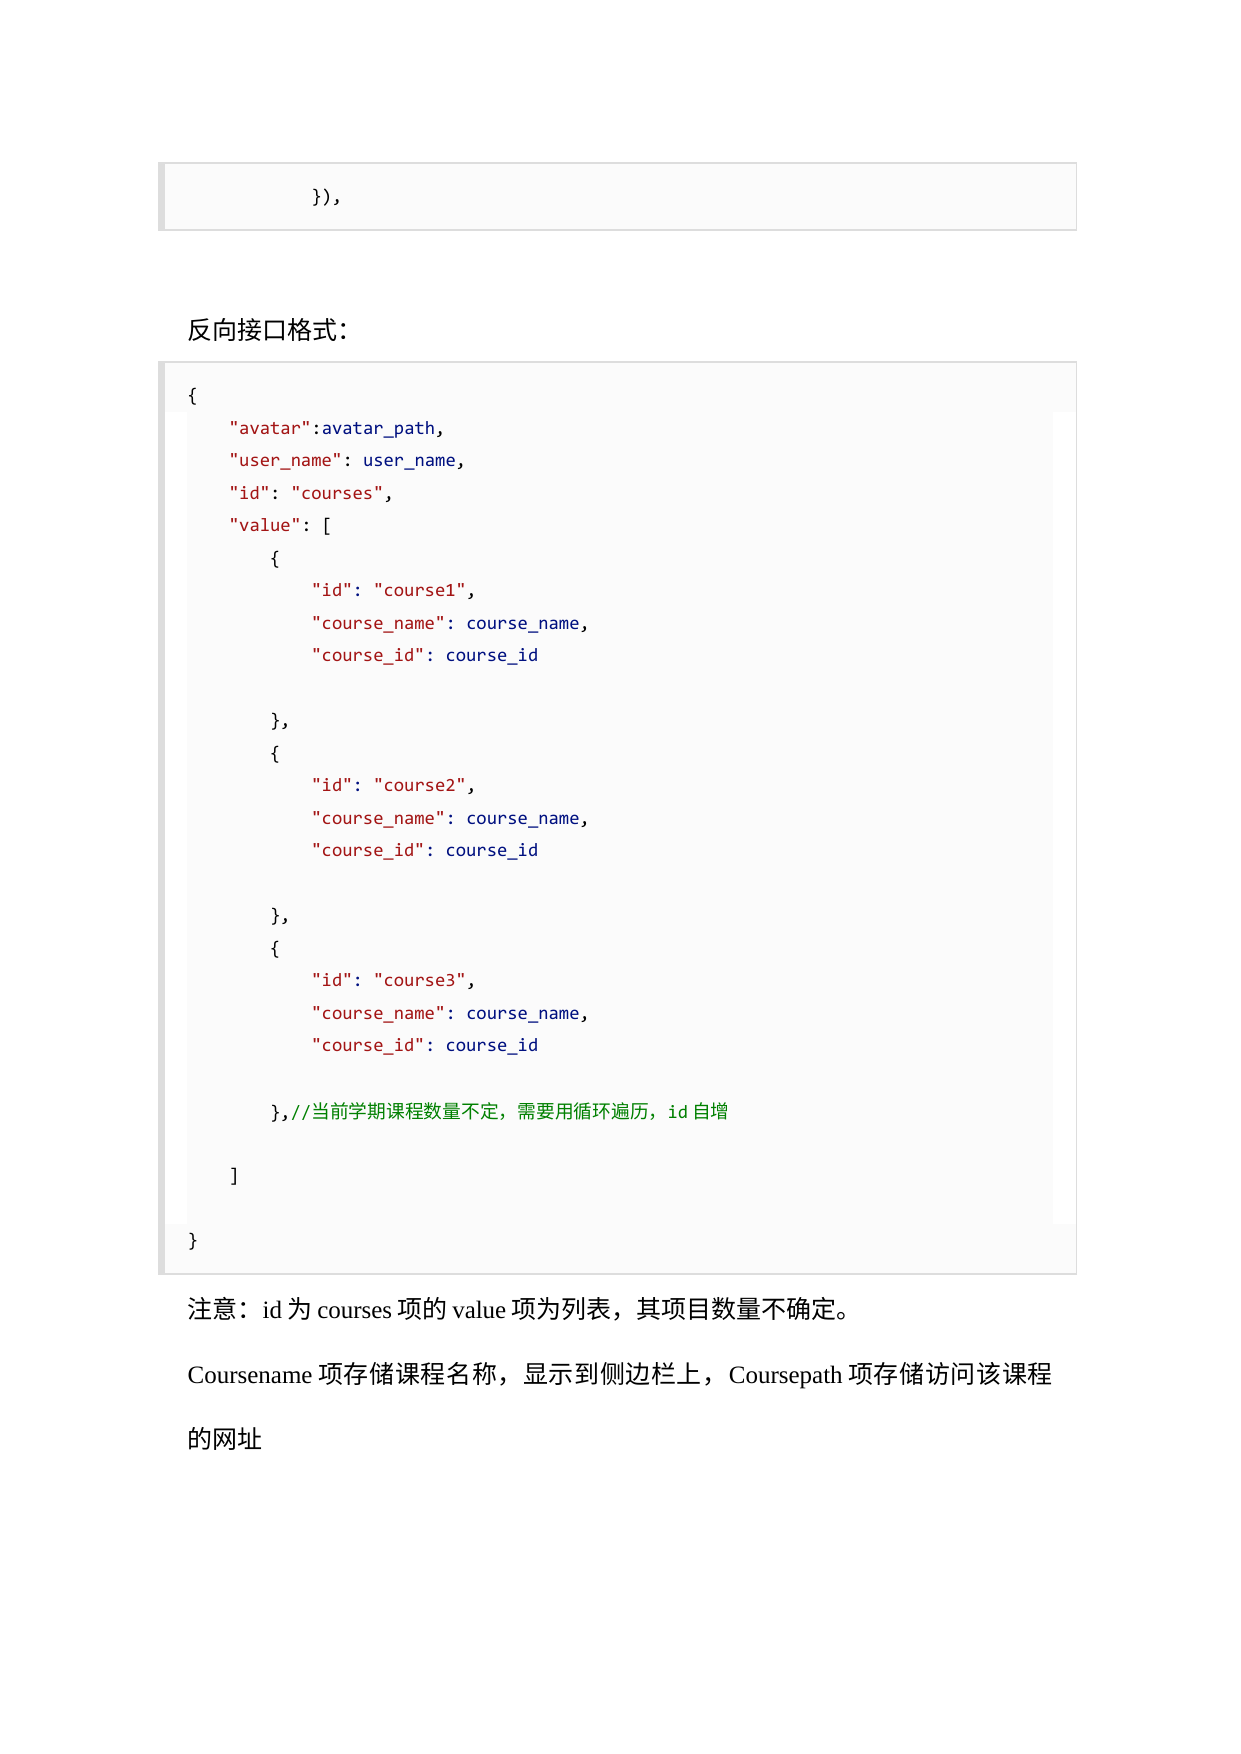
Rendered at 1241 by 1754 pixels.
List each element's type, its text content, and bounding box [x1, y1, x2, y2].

text "id": "course2", [187, 769, 1053, 802]
text "course_id": course_id [187, 639, 1053, 672]
text { [165, 363, 1076, 412]
text "course_name": course_name, [187, 802, 1053, 834]
text Coursename项存储课程名称，显示到侧边栏上，Coursepath项存储访问该课程的网址 [187, 1340, 1053, 1470]
text "course_id": course_id [187, 834, 1053, 867]
text "course_name": course_name, [187, 997, 1053, 1029]
text } [165, 1206, 1076, 1273]
text "id": "course3", [187, 964, 1053, 997]
text { [187, 737, 1053, 769]
text }, [187, 704, 1053, 737]
text "course_name": course_name, [187, 607, 1053, 639]
text { [187, 542, 1053, 574]
text "value": [ [187, 509, 1053, 542]
text "user_name": user_name, [187, 444, 1053, 477]
text },//当前学期课程数量不定，需要用循环遍历，id自增 [187, 1094, 1053, 1127]
text "id": "course1", [187, 574, 1053, 607]
text "course_id": course_id [187, 1029, 1053, 1062]
text 反向接口格式： [187, 296, 1053, 361]
text 注意：id为courses项的value项为列表，其项目数量不确定。 [187, 1275, 1053, 1340]
text }, [187, 899, 1053, 932]
text { [187, 932, 1053, 964]
text "id": "courses", [187, 477, 1053, 509]
text "avatar":avatar_path, [187, 412, 1053, 444]
text }), [165, 164, 1076, 229]
text ] [187, 1159, 1053, 1192]
